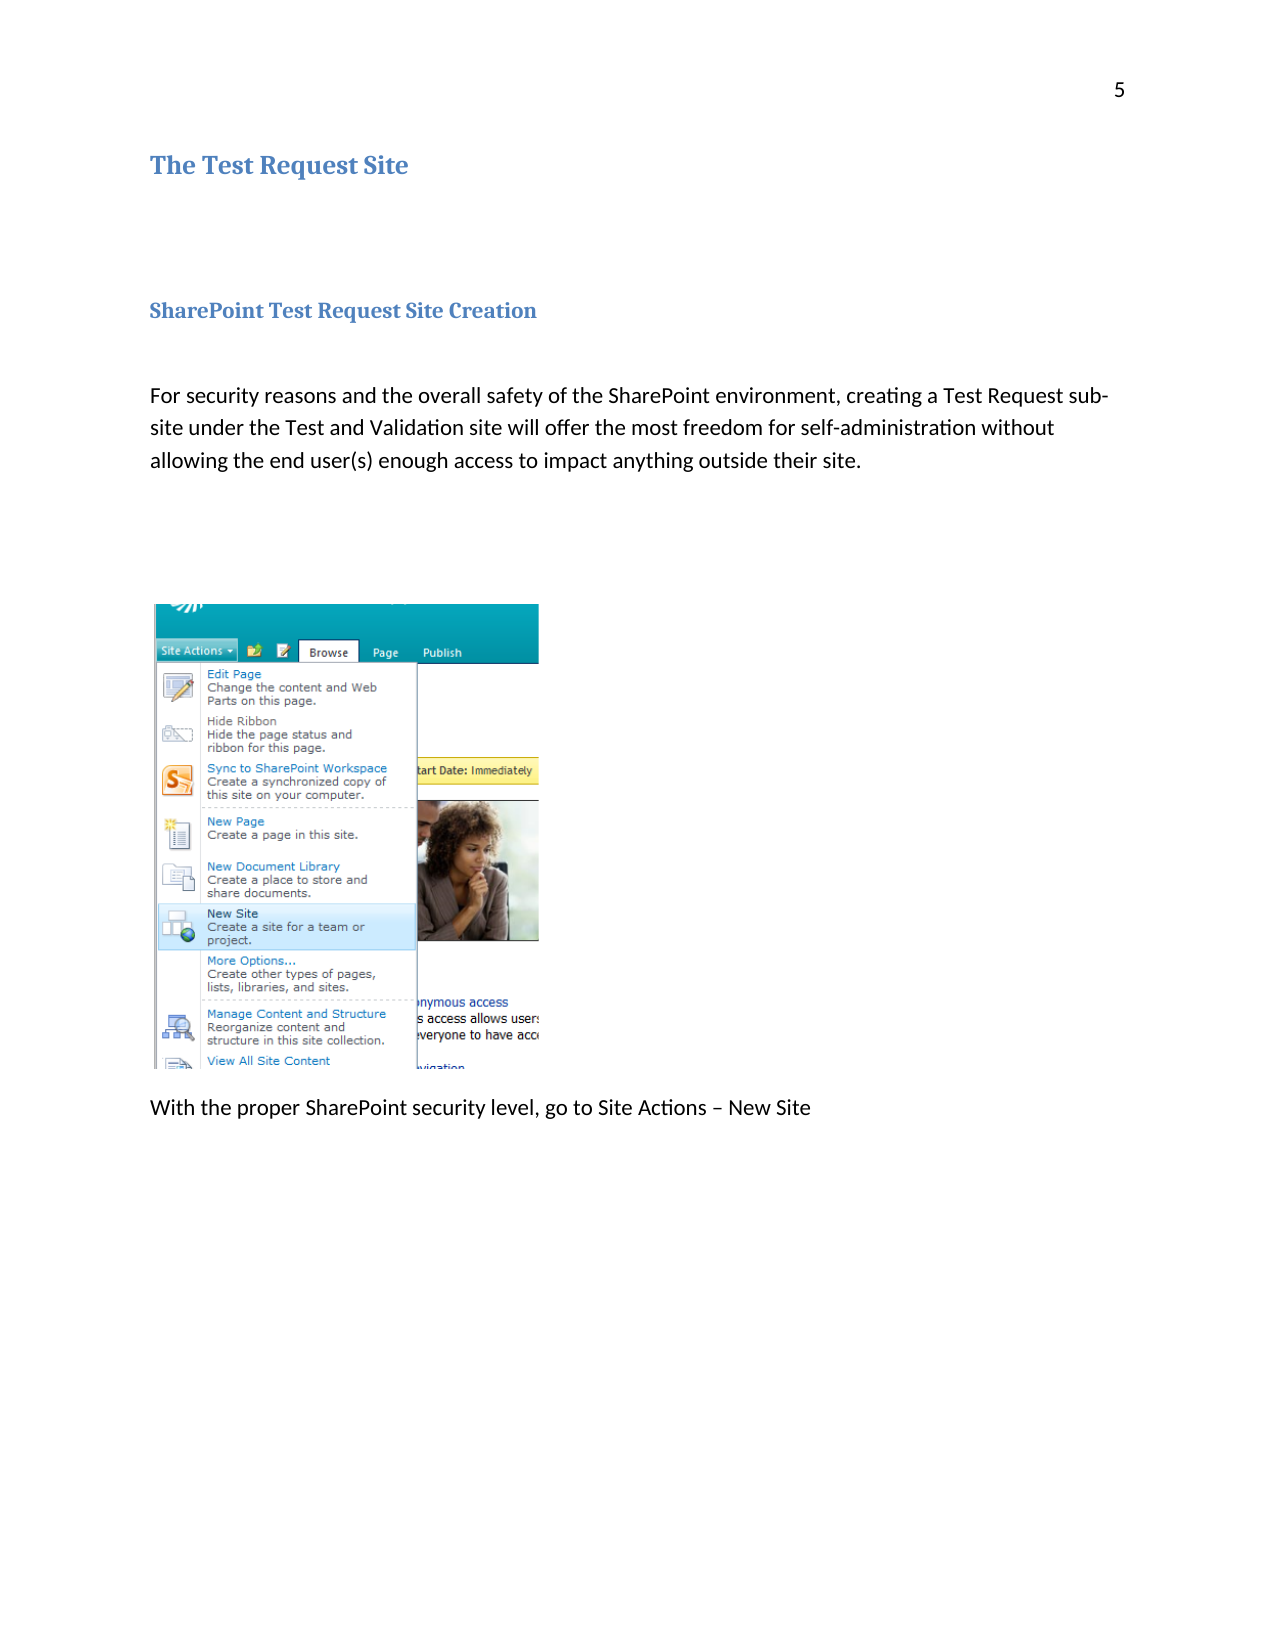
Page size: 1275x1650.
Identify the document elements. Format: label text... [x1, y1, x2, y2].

text For security reasons and the overall safety of the SharePoint environment, creating a Test Request sub-site under the Test and Validation site will offer the most freedom for self-administration without allowing the end user(s) enough access to impact anything outside their site. [150, 381, 1125, 474]
subtitle The Test Request Site [150, 150, 1125, 181]
picture [154, 604, 539, 1069]
text With the proper SharePoint security level, go to Site Actions – New Site [150, 1093, 1125, 1121]
subtitle SharePoint Test Request Site Creation [150, 298, 1125, 324]
